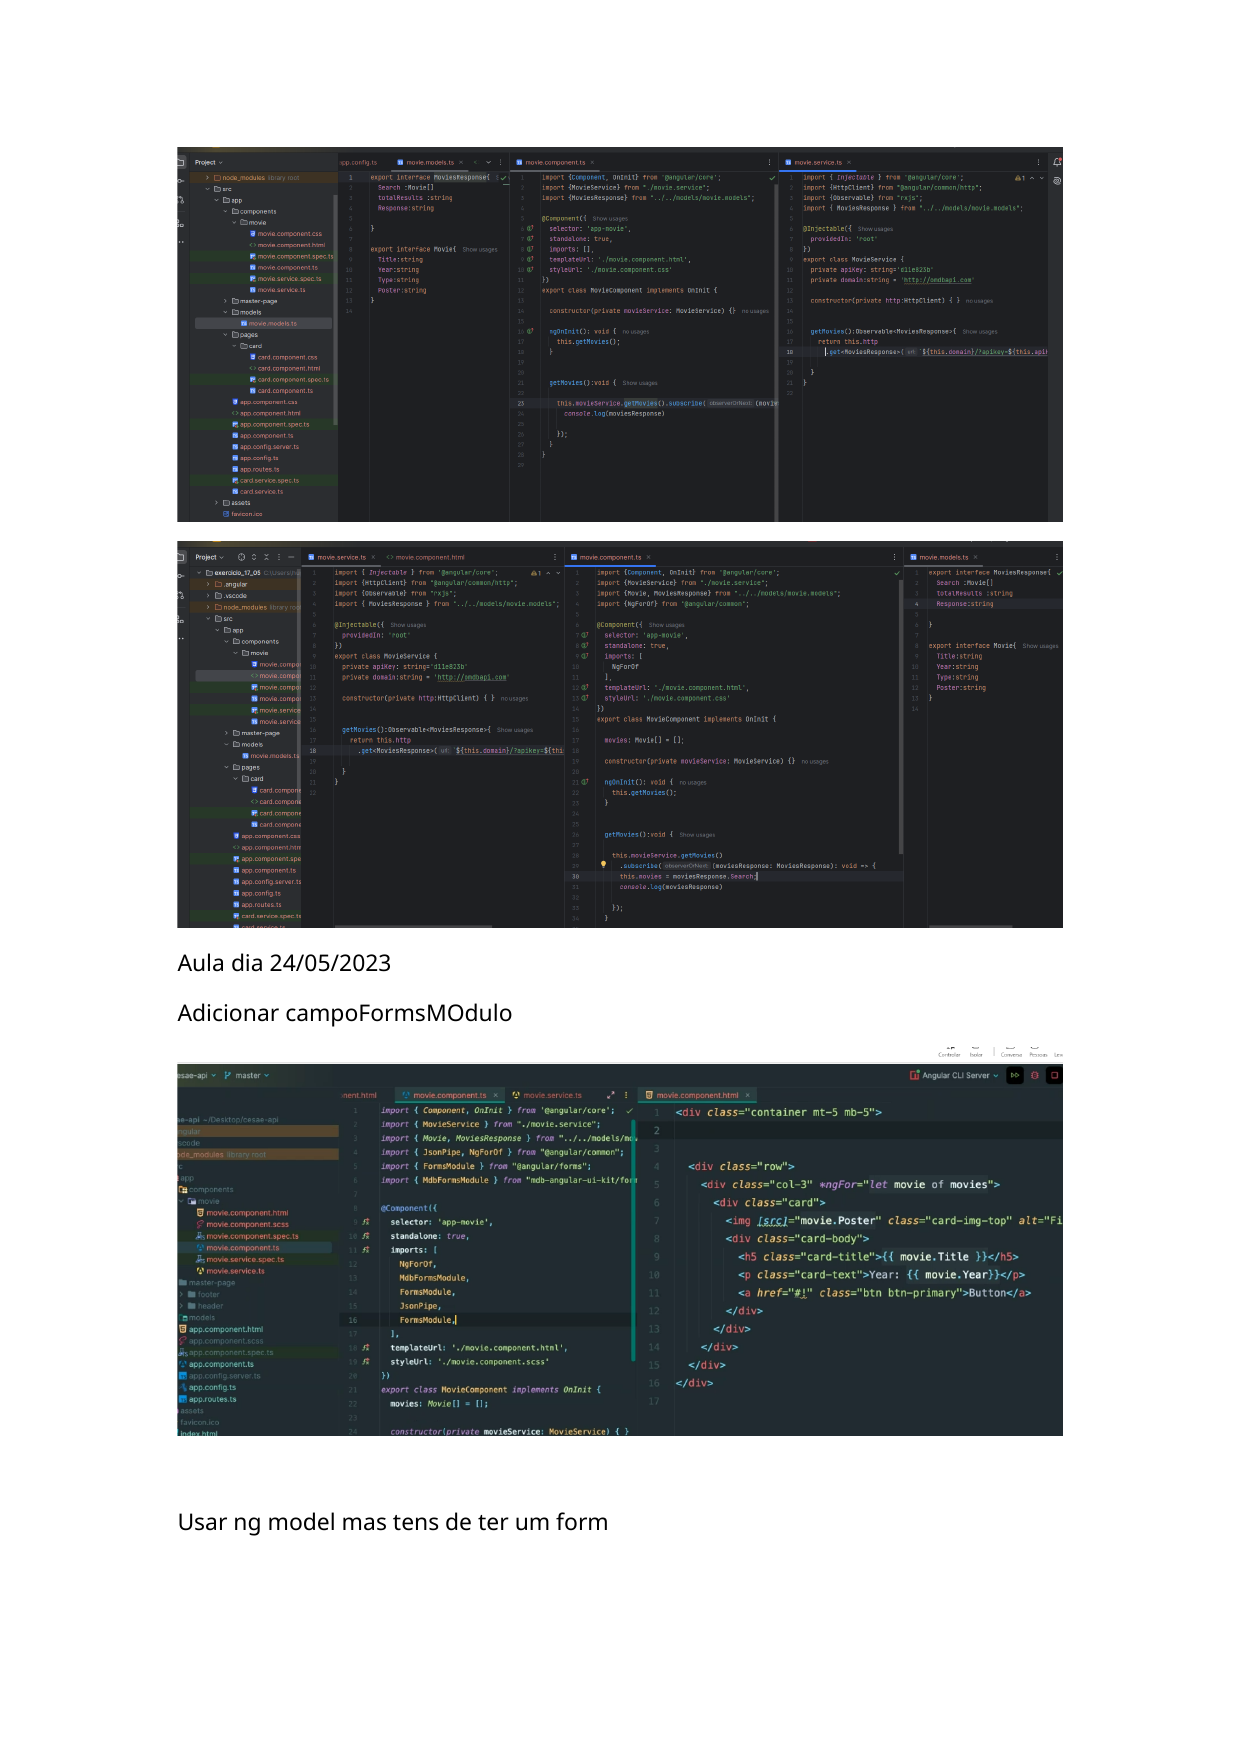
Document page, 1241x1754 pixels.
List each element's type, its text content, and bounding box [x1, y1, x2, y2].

text Aula dia 24/05/2023 [177, 947, 1063, 978]
text Usar ng model mas tens de ter um form [177, 1506, 1063, 1537]
picture [177, 147, 1063, 522]
text Adicionar campoFormsMOdulo [177, 997, 1063, 1029]
picture [177, 541, 1063, 928]
picture [177, 1047, 1063, 1436]
